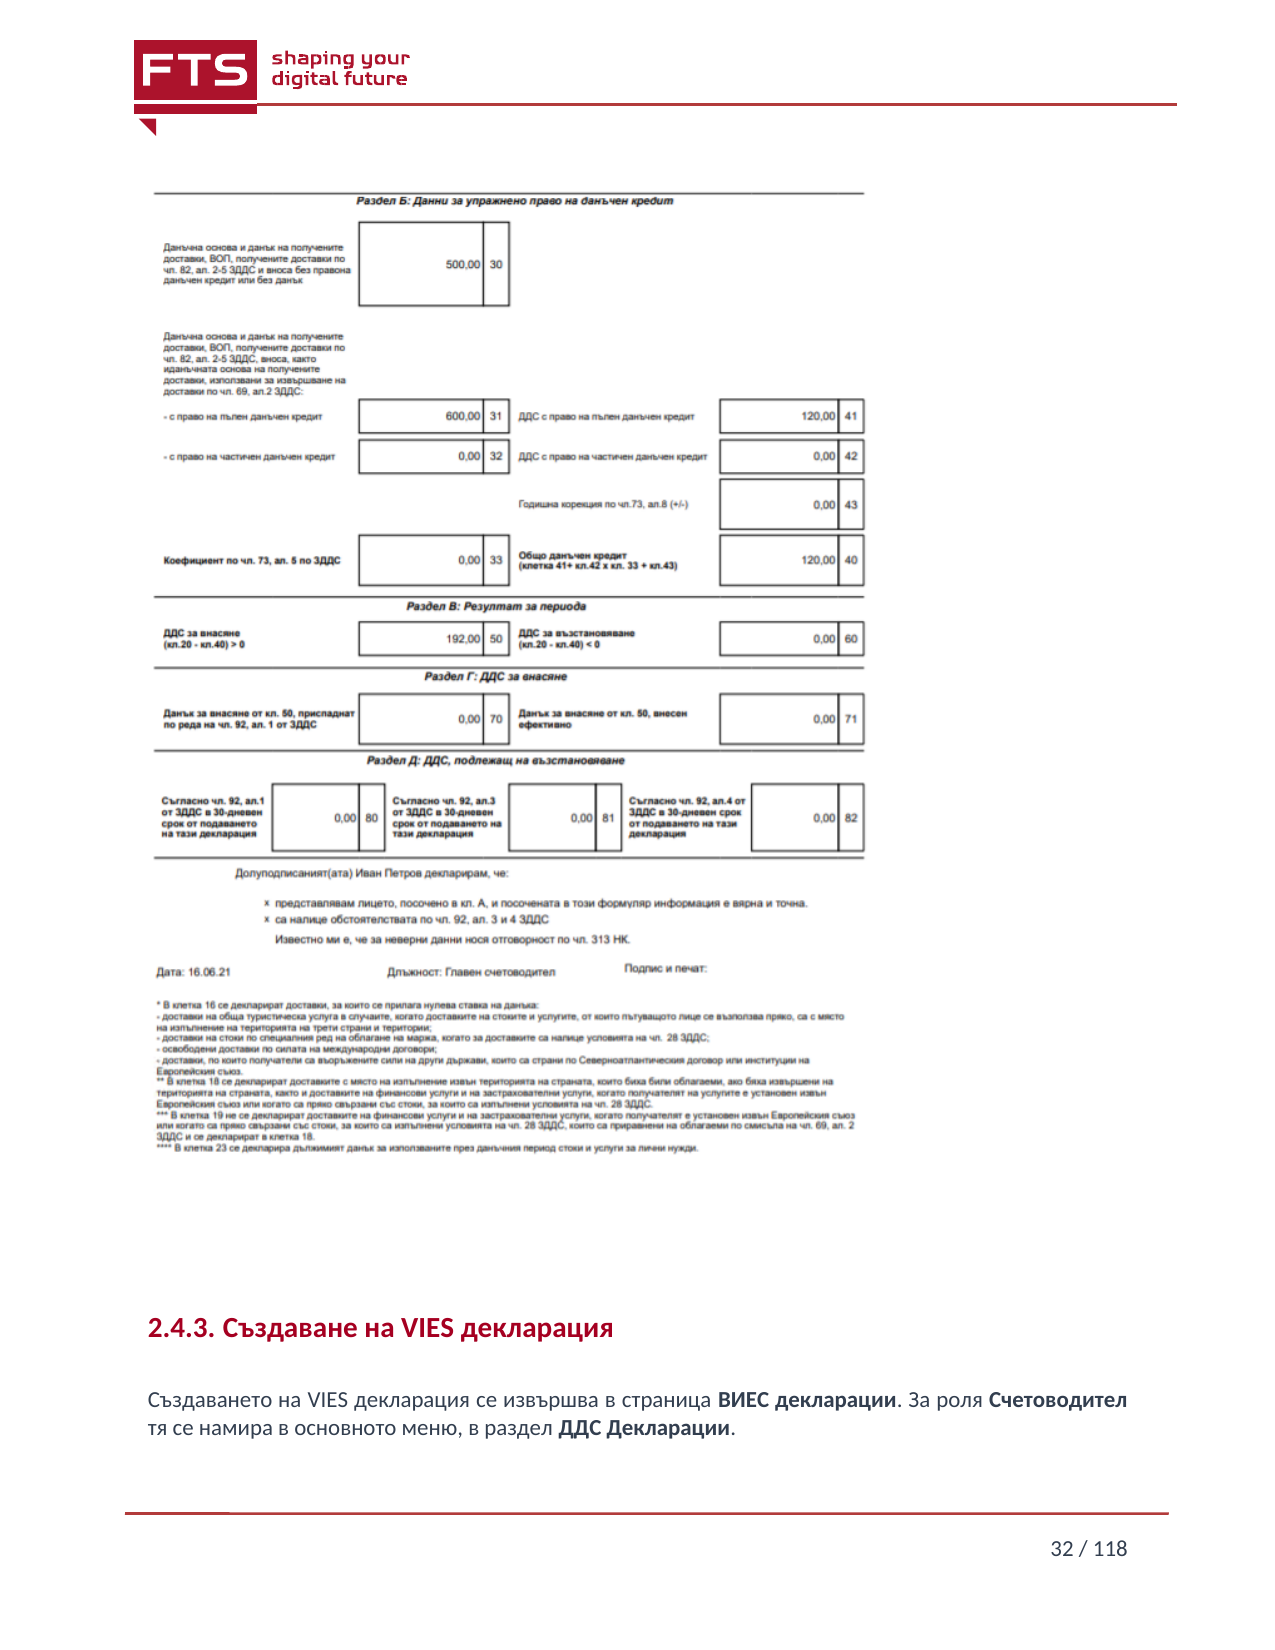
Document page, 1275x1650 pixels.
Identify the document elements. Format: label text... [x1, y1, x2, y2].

picture [147, 177, 870, 1172]
text Създаването на VIES декларация се извършва в страница ВИЕС декларации. За роля Счетоводител тя се намира в основното меню, в раздел ДДС Декларации. [148, 1385, 1127, 1441]
subtitle Създаване на VIES декларация [148, 1309, 1127, 1344]
